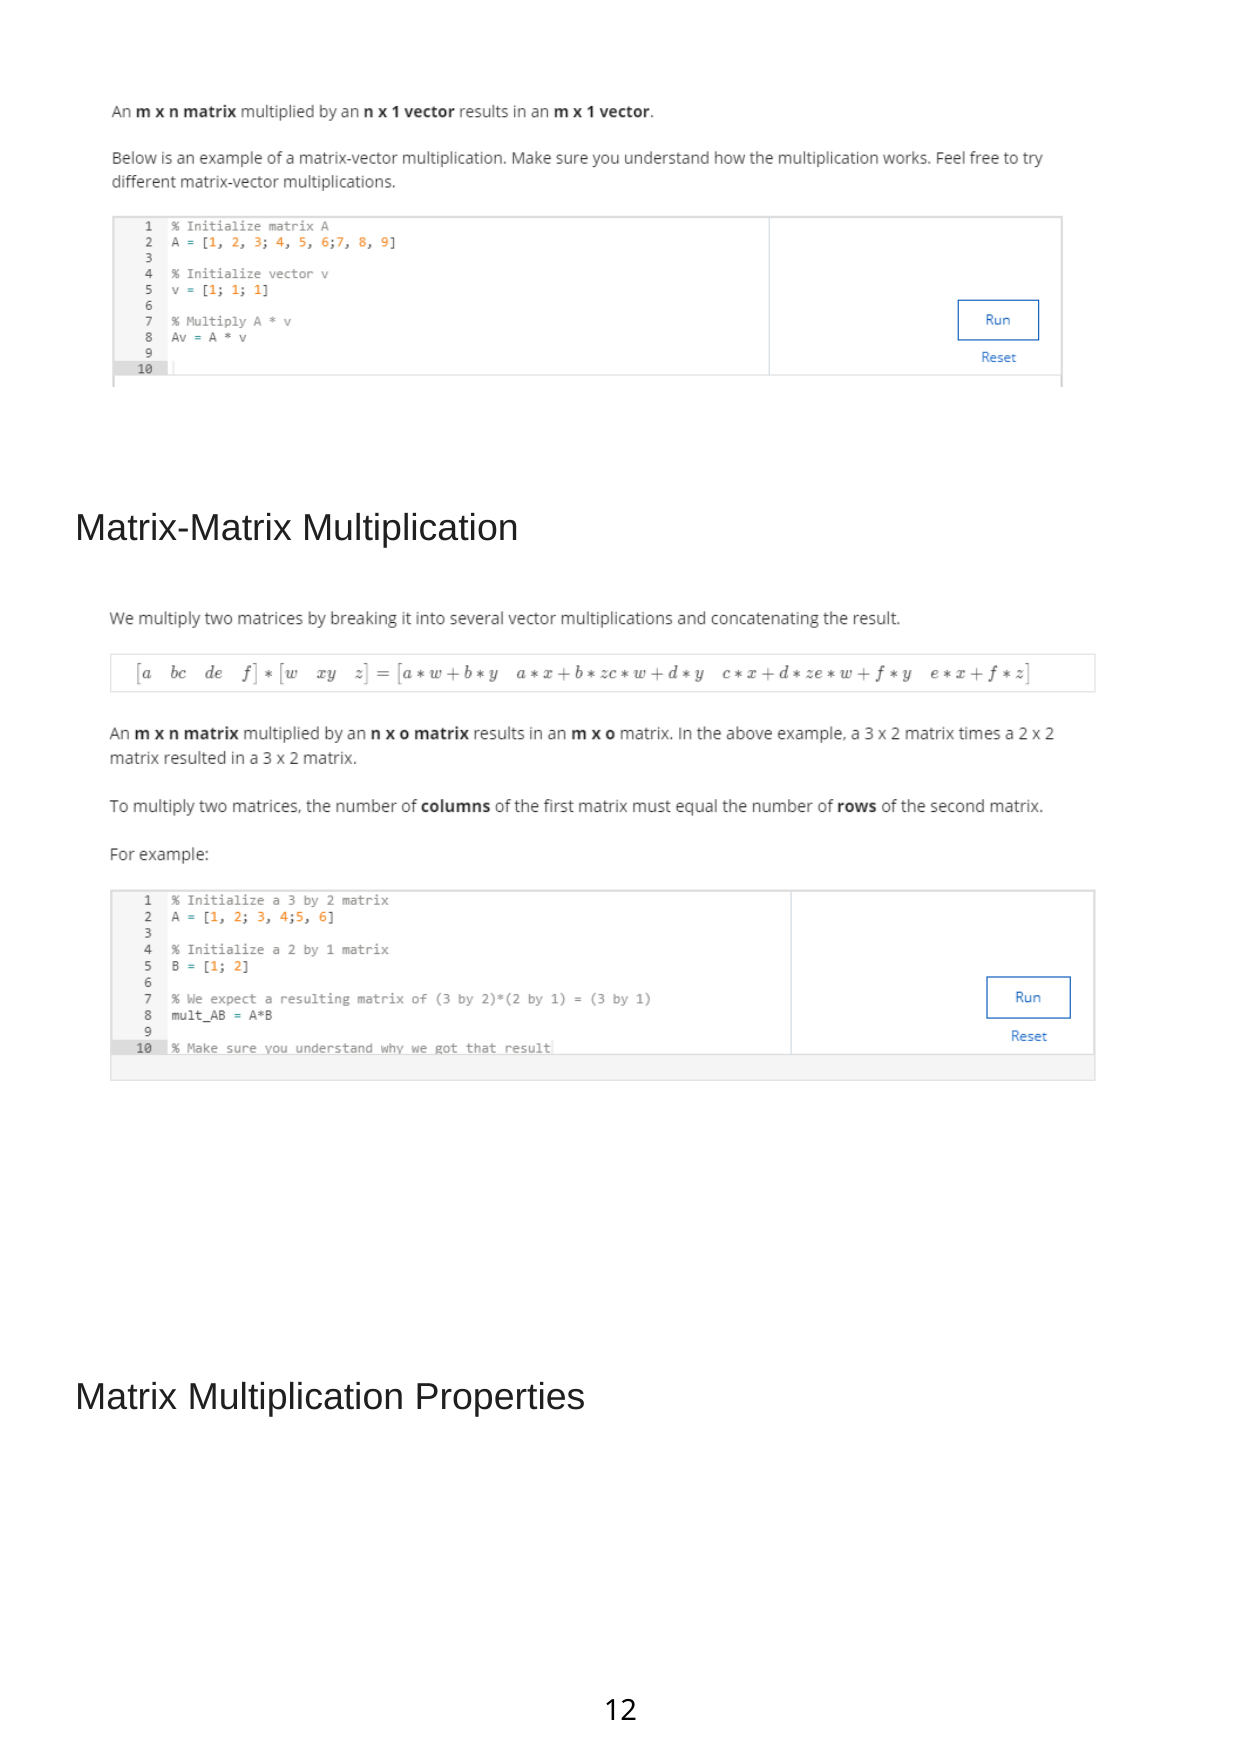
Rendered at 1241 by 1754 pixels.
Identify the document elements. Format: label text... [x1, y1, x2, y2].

text Matrix Multiplication Properties [75, 1358, 1165, 1433]
picture [75, 89, 1166, 387]
picture [75, 595, 1166, 1115]
text Matrix-Matrix Multiplication [75, 489, 1165, 564]
